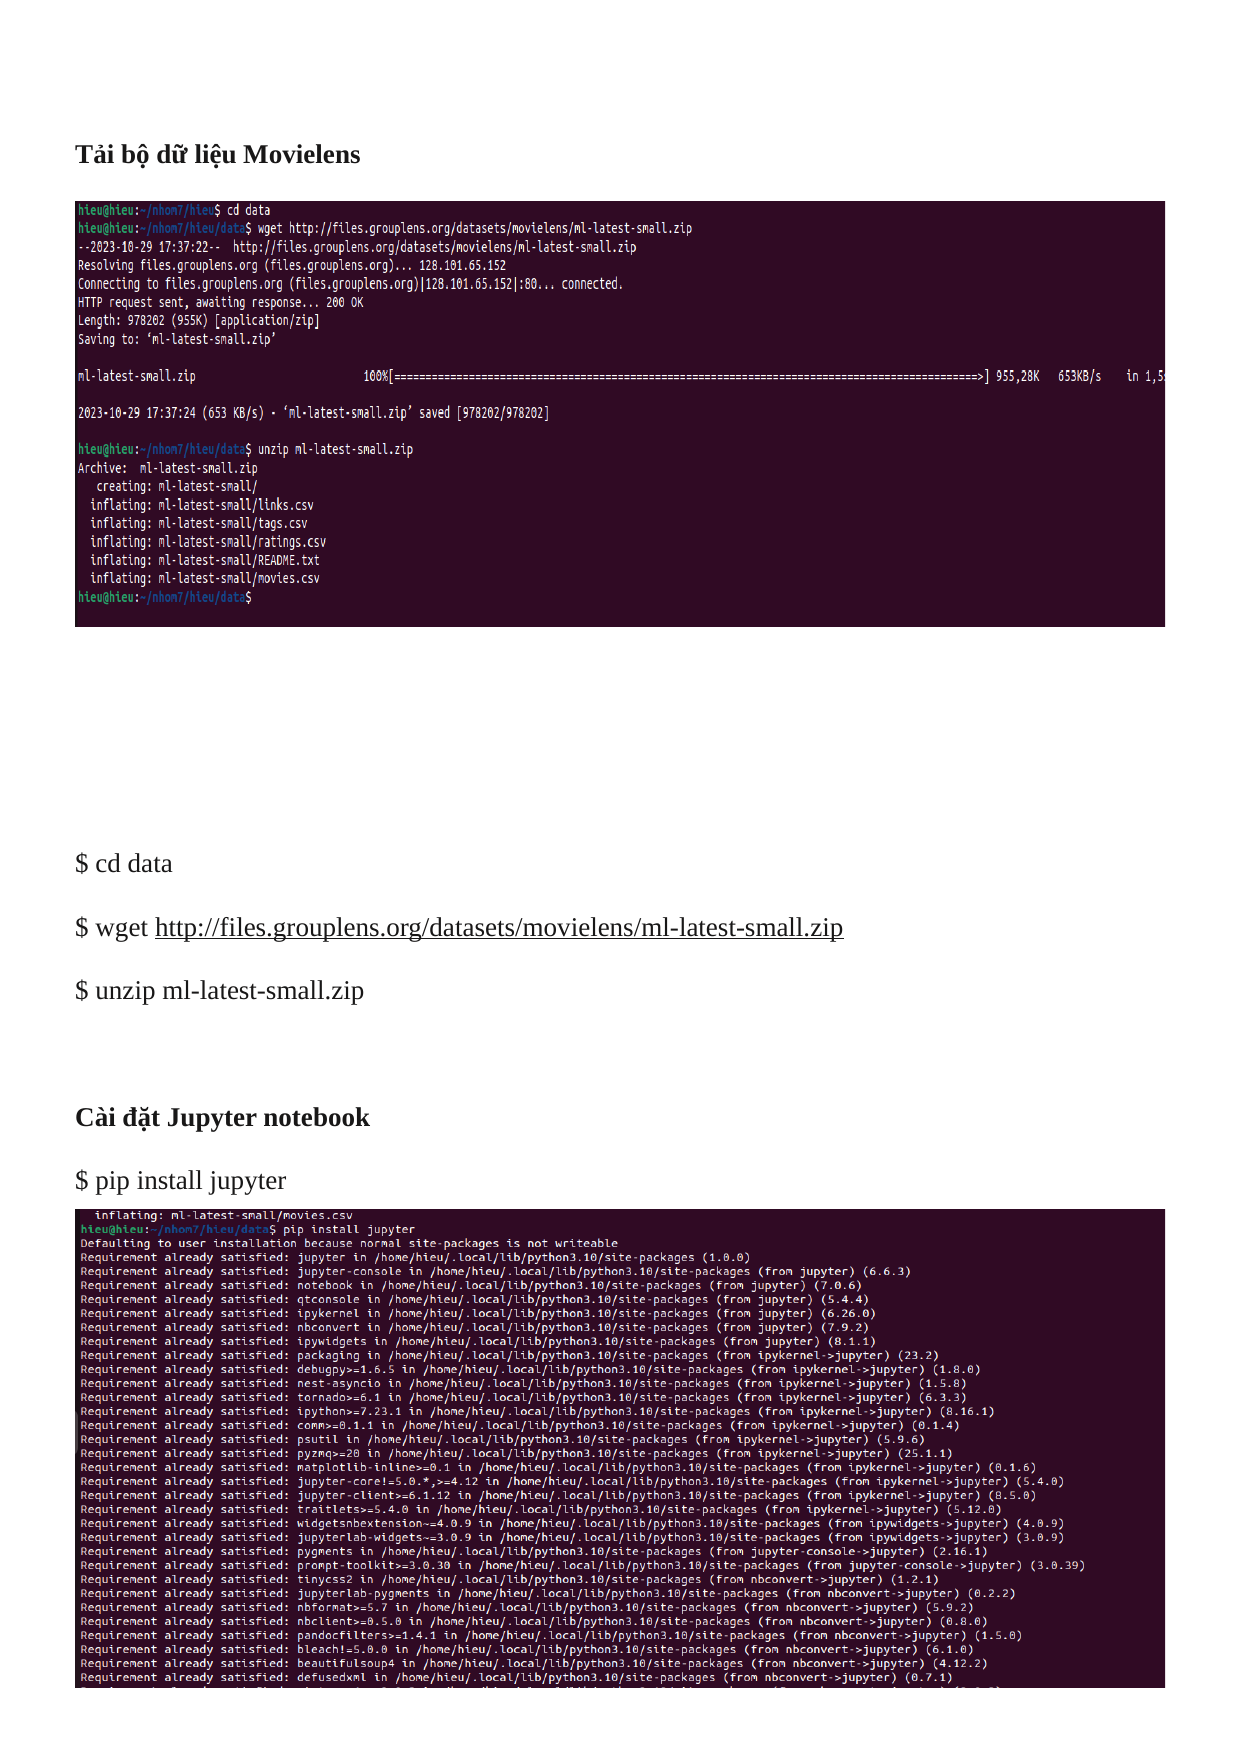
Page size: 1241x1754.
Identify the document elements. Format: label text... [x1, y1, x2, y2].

text Tải bộ dữ liệu Movielens [75, 138, 1165, 169]
text $ cd data [75, 847, 1165, 878]
text Cài đặt Jupyter notebook [75, 1101, 1165, 1132]
text $ pip install jupyter [75, 1164, 1165, 1209]
picture [75, 201, 1166, 627]
text $ wget http://files.grouplens.org/datasets/movielens/ml-latest-small.zip [75, 911, 1165, 942]
picture [75, 1209, 1166, 1688]
text $ unzip ml-latest-small.zip [75, 974, 1165, 1005]
